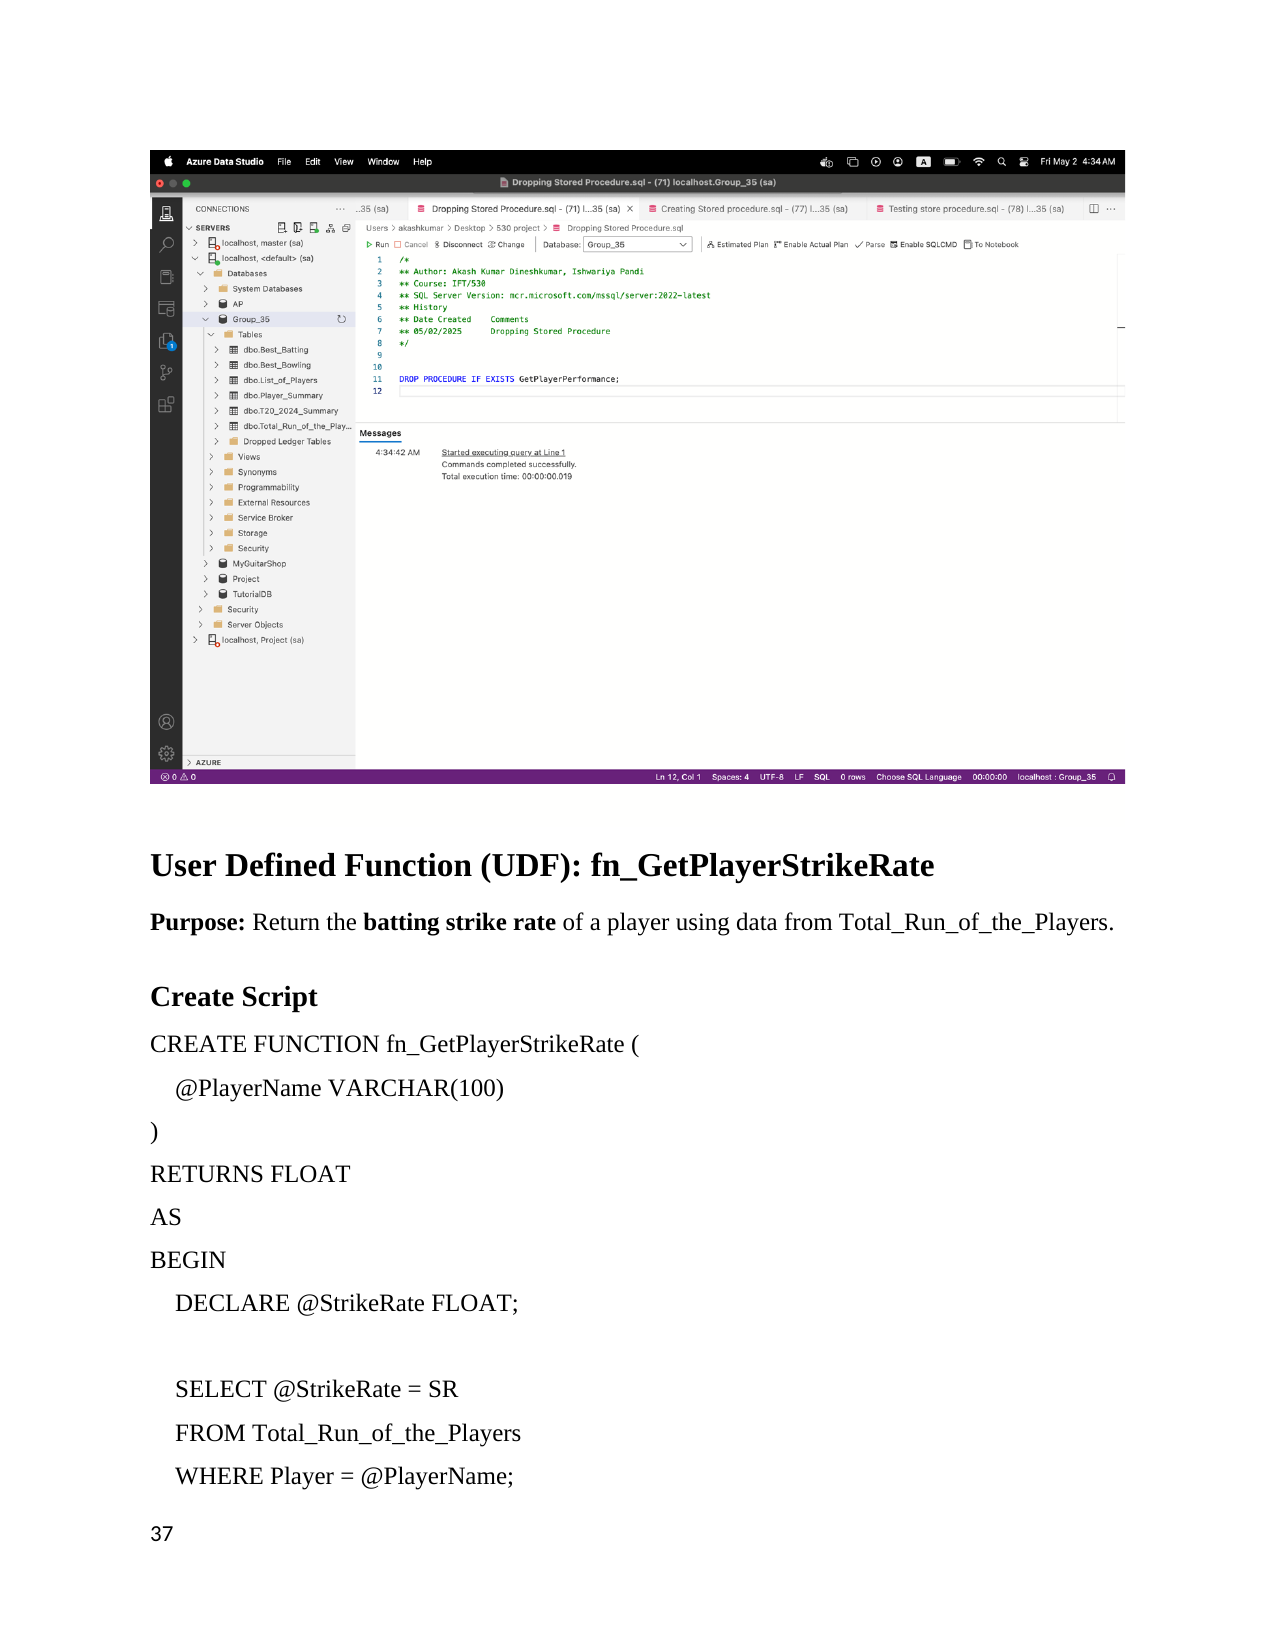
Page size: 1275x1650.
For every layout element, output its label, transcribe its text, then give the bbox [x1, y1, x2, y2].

text ) [150, 1116, 1125, 1144]
text AS [150, 1202, 1125, 1231]
text @PlayerName VARCHAR(100) [150, 1073, 1125, 1101]
picture [150, 150, 1125, 784]
text BEGIN [150, 1245, 1125, 1274]
text DECLARE @StrikeRate FLOAT; [150, 1288, 1125, 1317]
text SELECT @StrikeRate = SR [150, 1374, 1125, 1403]
subtitle Purpose: Return the batting strike rate of a player using data from Total_Run_of_the_Players. [150, 907, 1125, 936]
subtitle User Defined Function (UDF): fn_GetPlayerStrikeRate [150, 845, 1125, 884]
text Create Script [150, 979, 1125, 1013]
text RETURNS FLOAT [150, 1159, 1125, 1188]
text FROM Total_Run_of_the_Players [150, 1418, 1125, 1446]
text WHERE Player = @PlayerName; [150, 1461, 1125, 1489]
text CREATE FUNCTION fn_GetPlayerStrikeRate ( [150, 1029, 1125, 1058]
